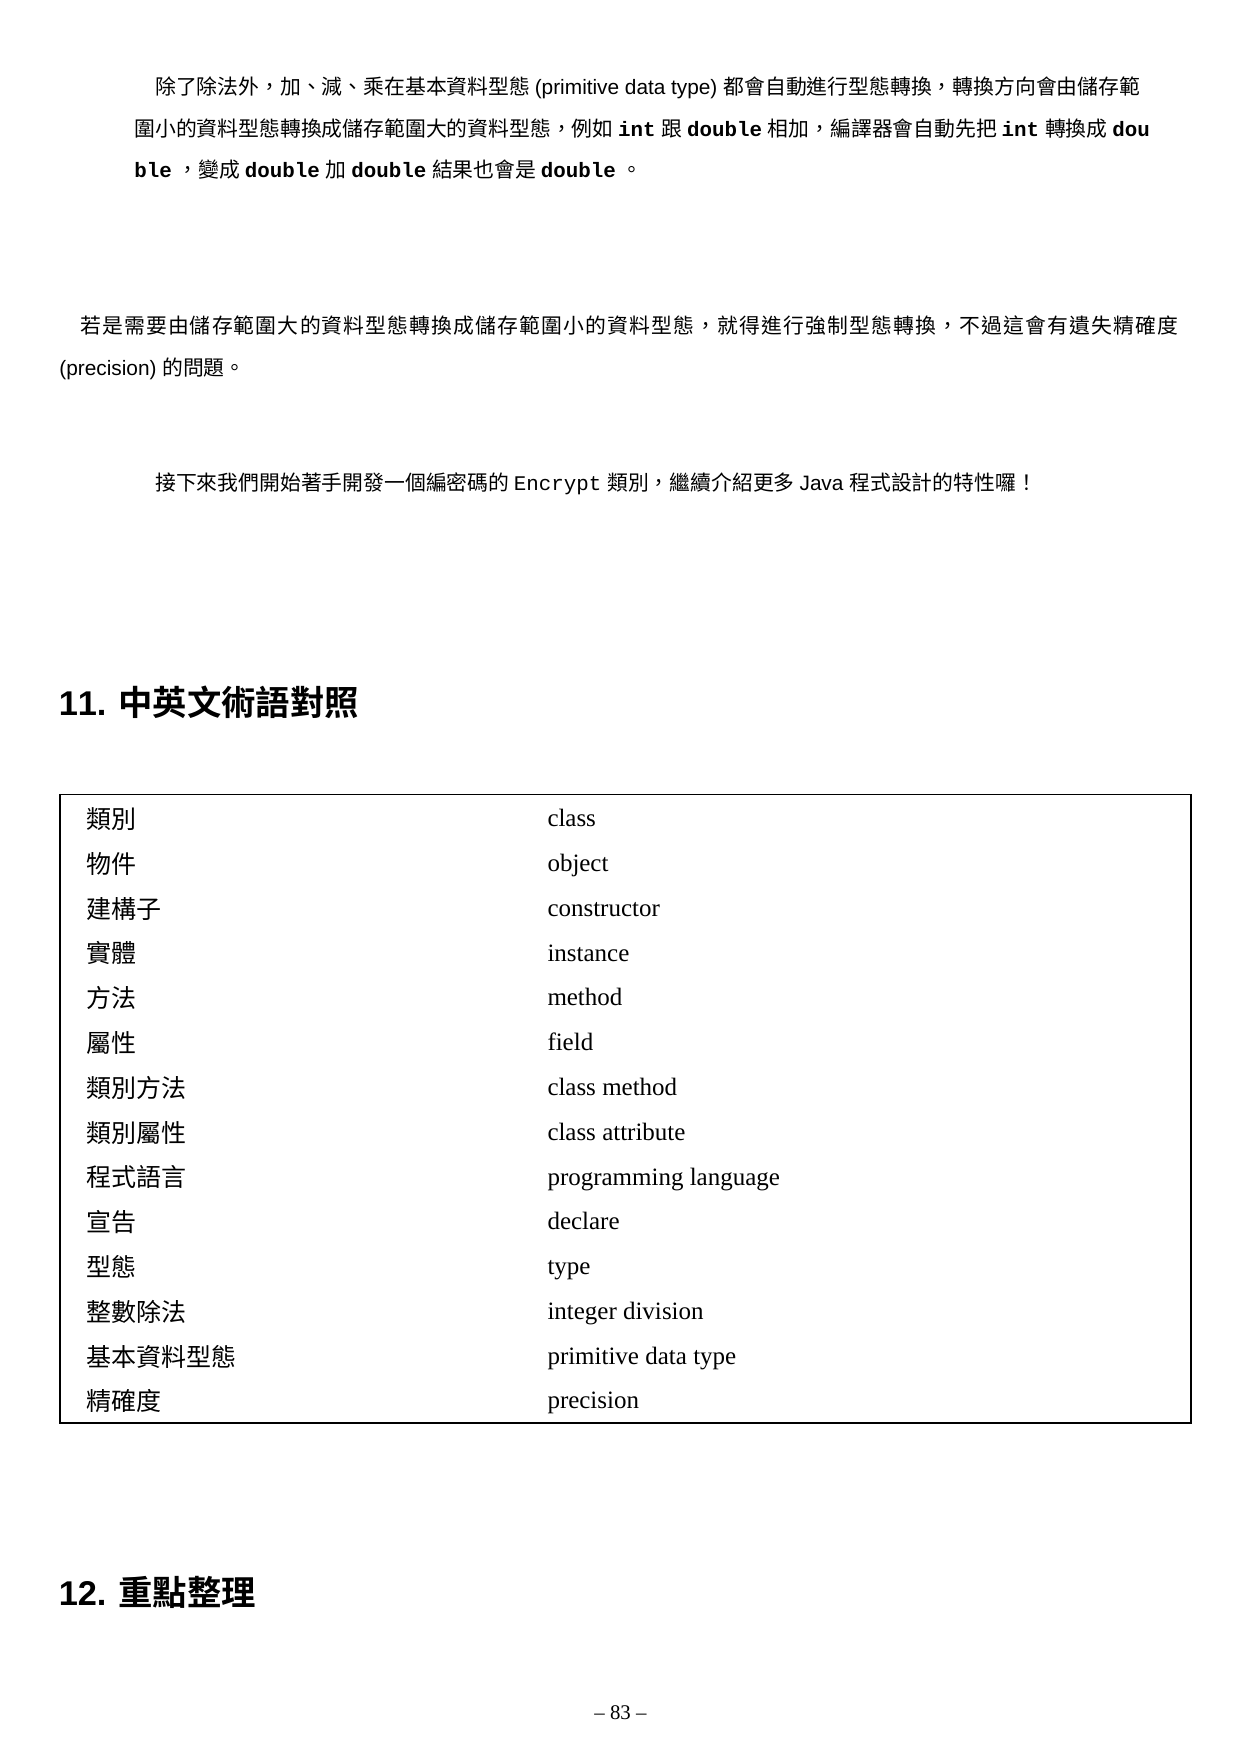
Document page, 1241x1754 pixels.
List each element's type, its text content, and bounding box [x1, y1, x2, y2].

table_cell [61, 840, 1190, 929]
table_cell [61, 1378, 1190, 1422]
subtitle 中英文術語對照 [106, 658, 1181, 742]
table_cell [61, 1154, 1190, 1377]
text 除了除法外，加、減、乘在基本資料型態 (primitive data type) 都會自動進行型態轉換，轉換方向會由儲存範圍小的資料型態轉換成儲存範圍大的資料型態，例如 int 跟 double 相加，編譯器會自動先把 int 轉換成 double ，變成 double 加 double 結果也會是 double 。 [134, 64, 1150, 189]
subtitle 重點整理 [106, 1549, 1181, 1632]
text 若是需要由儲存範圍大的資料型態轉換成儲存範圍小的資料型態，就得進行強制型態轉換，不過這會有遺失精確度 (precision) 的問題。 [59, 304, 1181, 387]
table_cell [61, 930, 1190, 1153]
text 接下來我們開始著手開發一個編密碼的 Encrypt 類別，繼續介紹更多 Java 程式設計的特性囉！ [134, 460, 1150, 502]
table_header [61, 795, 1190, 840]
